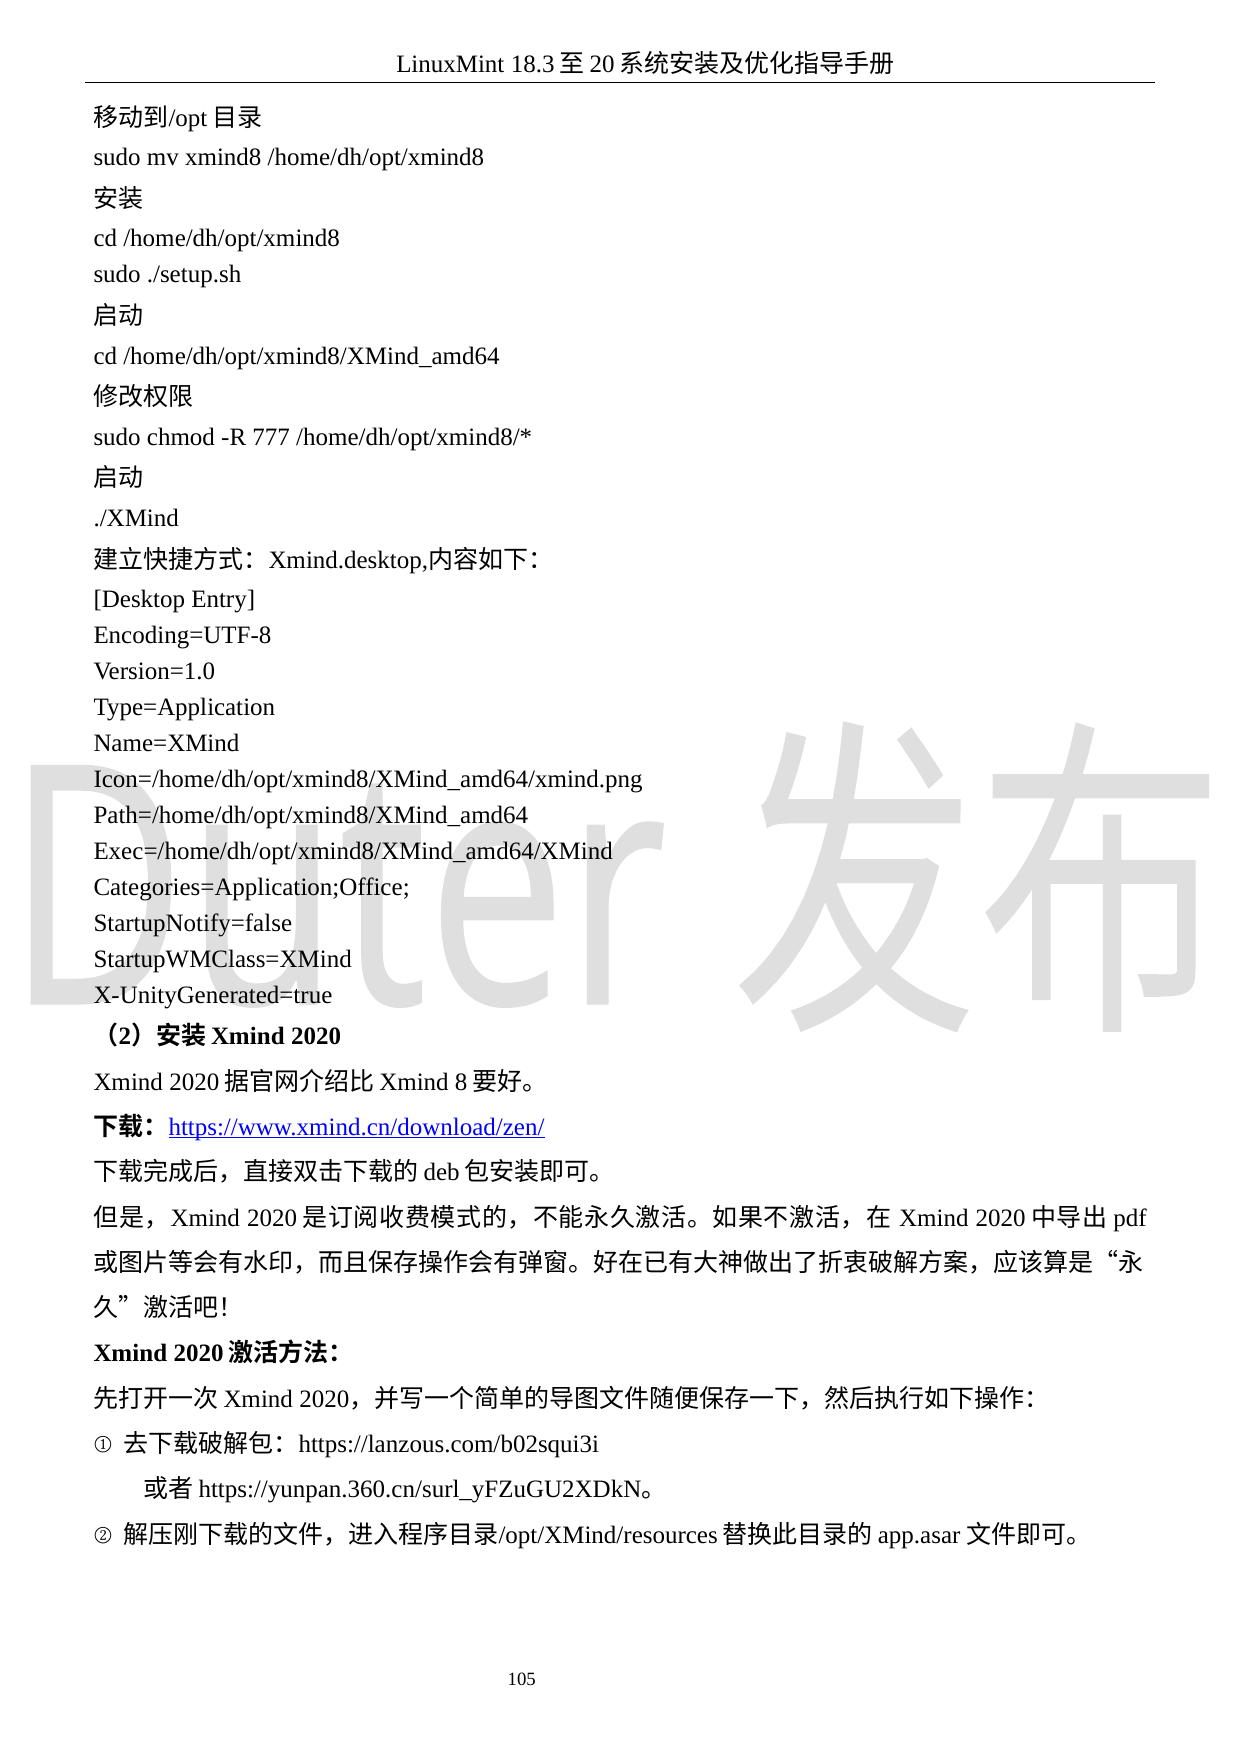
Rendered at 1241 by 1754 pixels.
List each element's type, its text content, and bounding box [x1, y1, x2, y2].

list Encoding=UTF-8 [93, 620, 1147, 649]
list 启动 [93, 458, 1147, 494]
list Type=Application [93, 692, 1147, 721]
list Name=XMind [93, 728, 1147, 757]
list 启动 [93, 295, 1147, 332]
list StartupWMClass=XMind [93, 944, 1147, 973]
list Categories=Application;Office; [93, 872, 1147, 901]
list 修改权限 [93, 377, 1147, 413]
list X-UnityGenerated=true [93, 980, 1147, 1008]
list Xmind 2020激活方法： [93, 1333, 1147, 1369]
list [Desktop Entry] [93, 584, 1147, 613]
list StartupNotify=false [93, 908, 1147, 937]
list 建立快捷方式：Xmind.desktop,内容如下： [93, 539, 1147, 575]
list Version=1.0 [93, 656, 1147, 685]
list ./XMind [93, 503, 1147, 532]
list Icon=/home/dh/opt/xmind8/XMind_amd64/xmind.png [93, 764, 1147, 793]
list Xmind 2020据官网介绍比Xmind 8要好。 [93, 1061, 1147, 1097]
list cd /home/dh/opt/xmind8/XMind_amd64 [93, 341, 1147, 369]
list 安装 [93, 178, 1147, 214]
list Exec=/home/dh/opt/xmind8/XMind_amd64/XMind [93, 836, 1147, 865]
list cd /home/dh/opt/xmind8 [93, 223, 1147, 252]
list （2）安装Xmind 2020 [93, 1016, 1147, 1052]
list sudo ./setup.sh [93, 259, 1147, 288]
list 先打开一次Xmind 2020，并写一个简单的导图文件随便保存一下，然后执行如下操作： [93, 1378, 1147, 1414]
list 移动到/opt目录 [93, 97, 1147, 133]
list 但是，Xmind 2020是订阅收费模式的，不能永久激活。如果不激活，在Xmind 2020中导出pdf或图片等会有水印，而且保存操作会有弹窗。好在已有大神做出了折衷破解方案，应该算是“永久”激活吧！ [93, 1197, 1147, 1324]
list ①去下载破解包：https://lanzous.com/b02squi3i [93, 1423, 1147, 1460]
list sudo mv xmind8 /home/dh/opt/xmind8 [93, 142, 1147, 171]
list 下载完成后，直接双击下载的deb包安装即可。 [93, 1152, 1147, 1188]
list 下载：https://www.xmind.cn/download/zen/ [93, 1106, 1147, 1143]
list sudo chmod -R 777 /home/dh/opt/xmind8/* [93, 422, 1147, 451]
list ②解压刚下载的文件，进入程序目录/opt/XMind/resources替换此目录的app.asar 文件即可。 [93, 1514, 1147, 1550]
list 或者https://yunpan.360.cn/surl_yFZuGU2XDkN。 [93, 1469, 1147, 1505]
list Path=/home/dh/opt/xmind8/XMind_amd64 [93, 800, 1147, 829]
